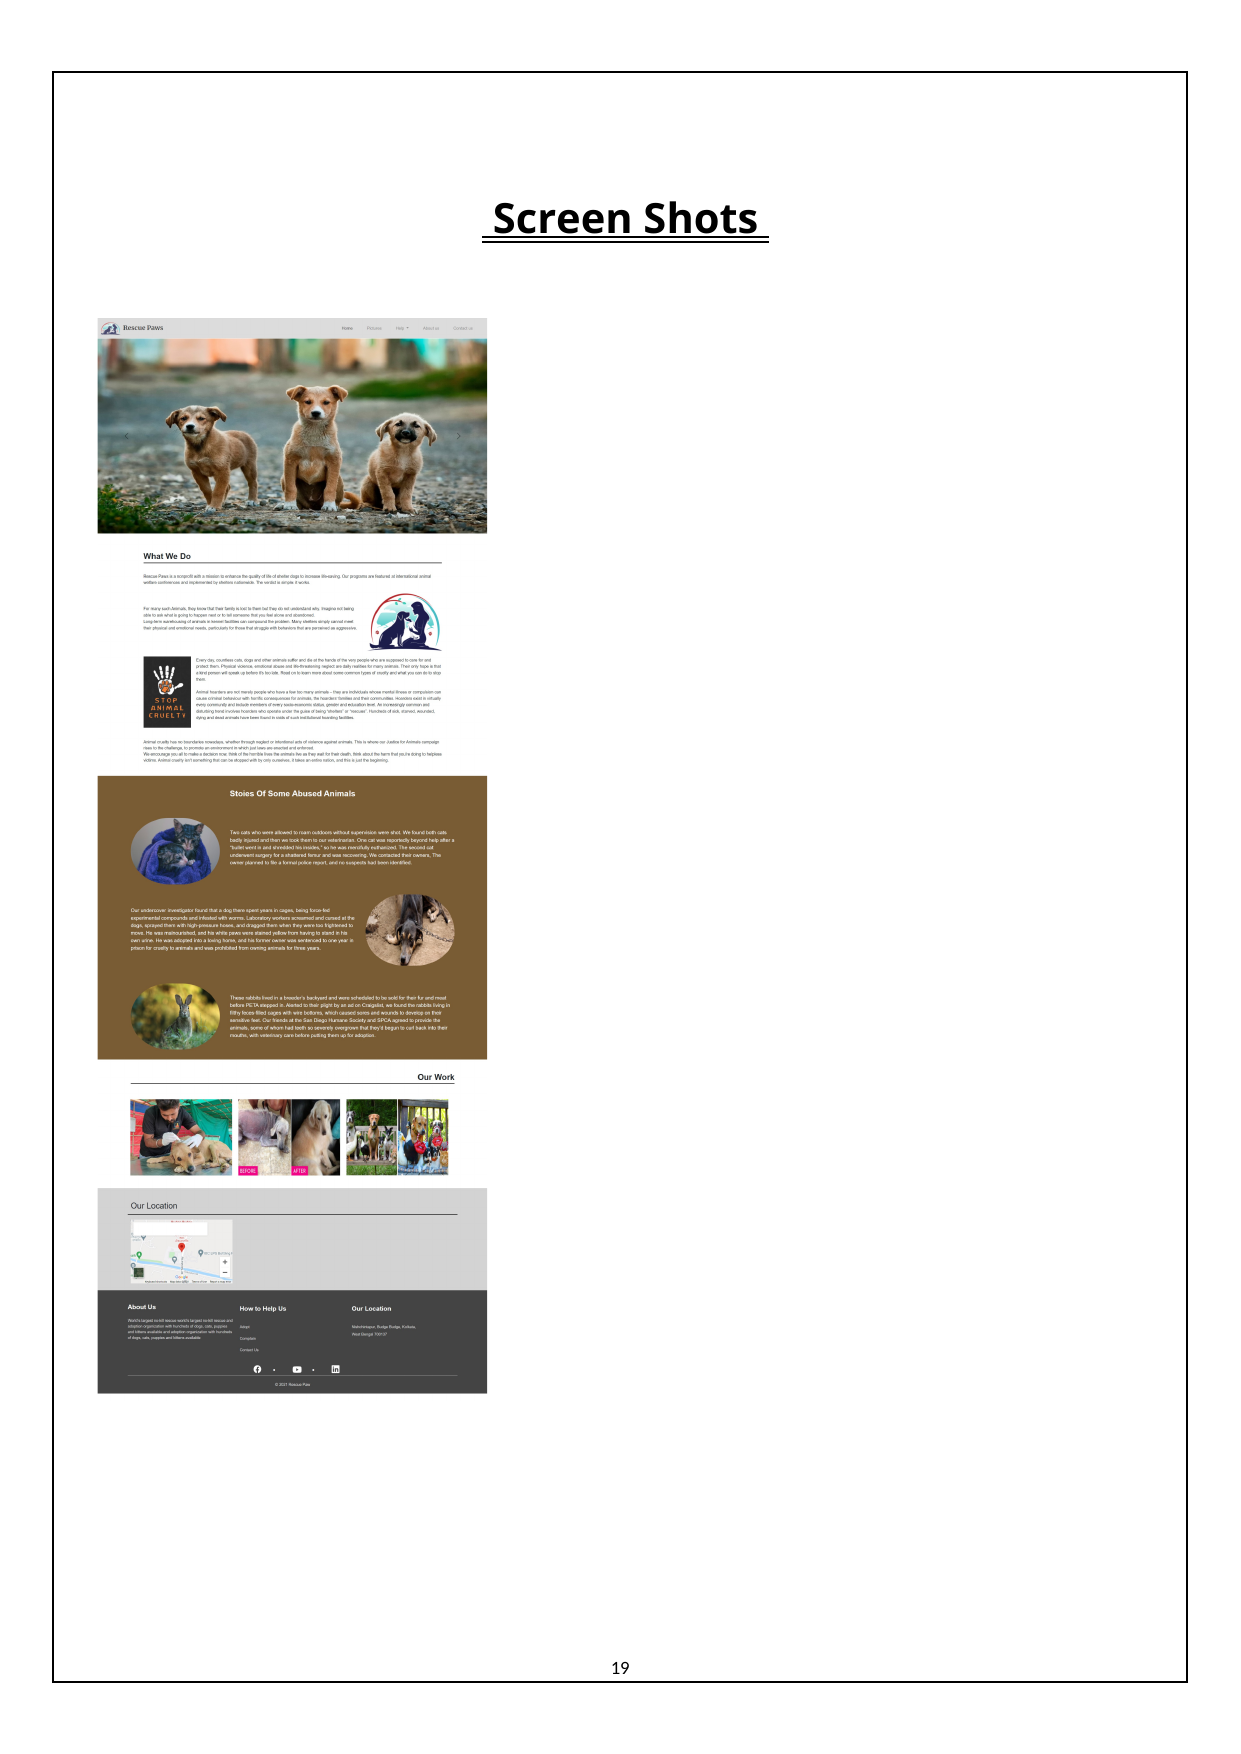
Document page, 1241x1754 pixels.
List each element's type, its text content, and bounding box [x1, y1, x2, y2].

picture [97, 318, 488, 1401]
text Screen Shots [75, 188, 1165, 245]
